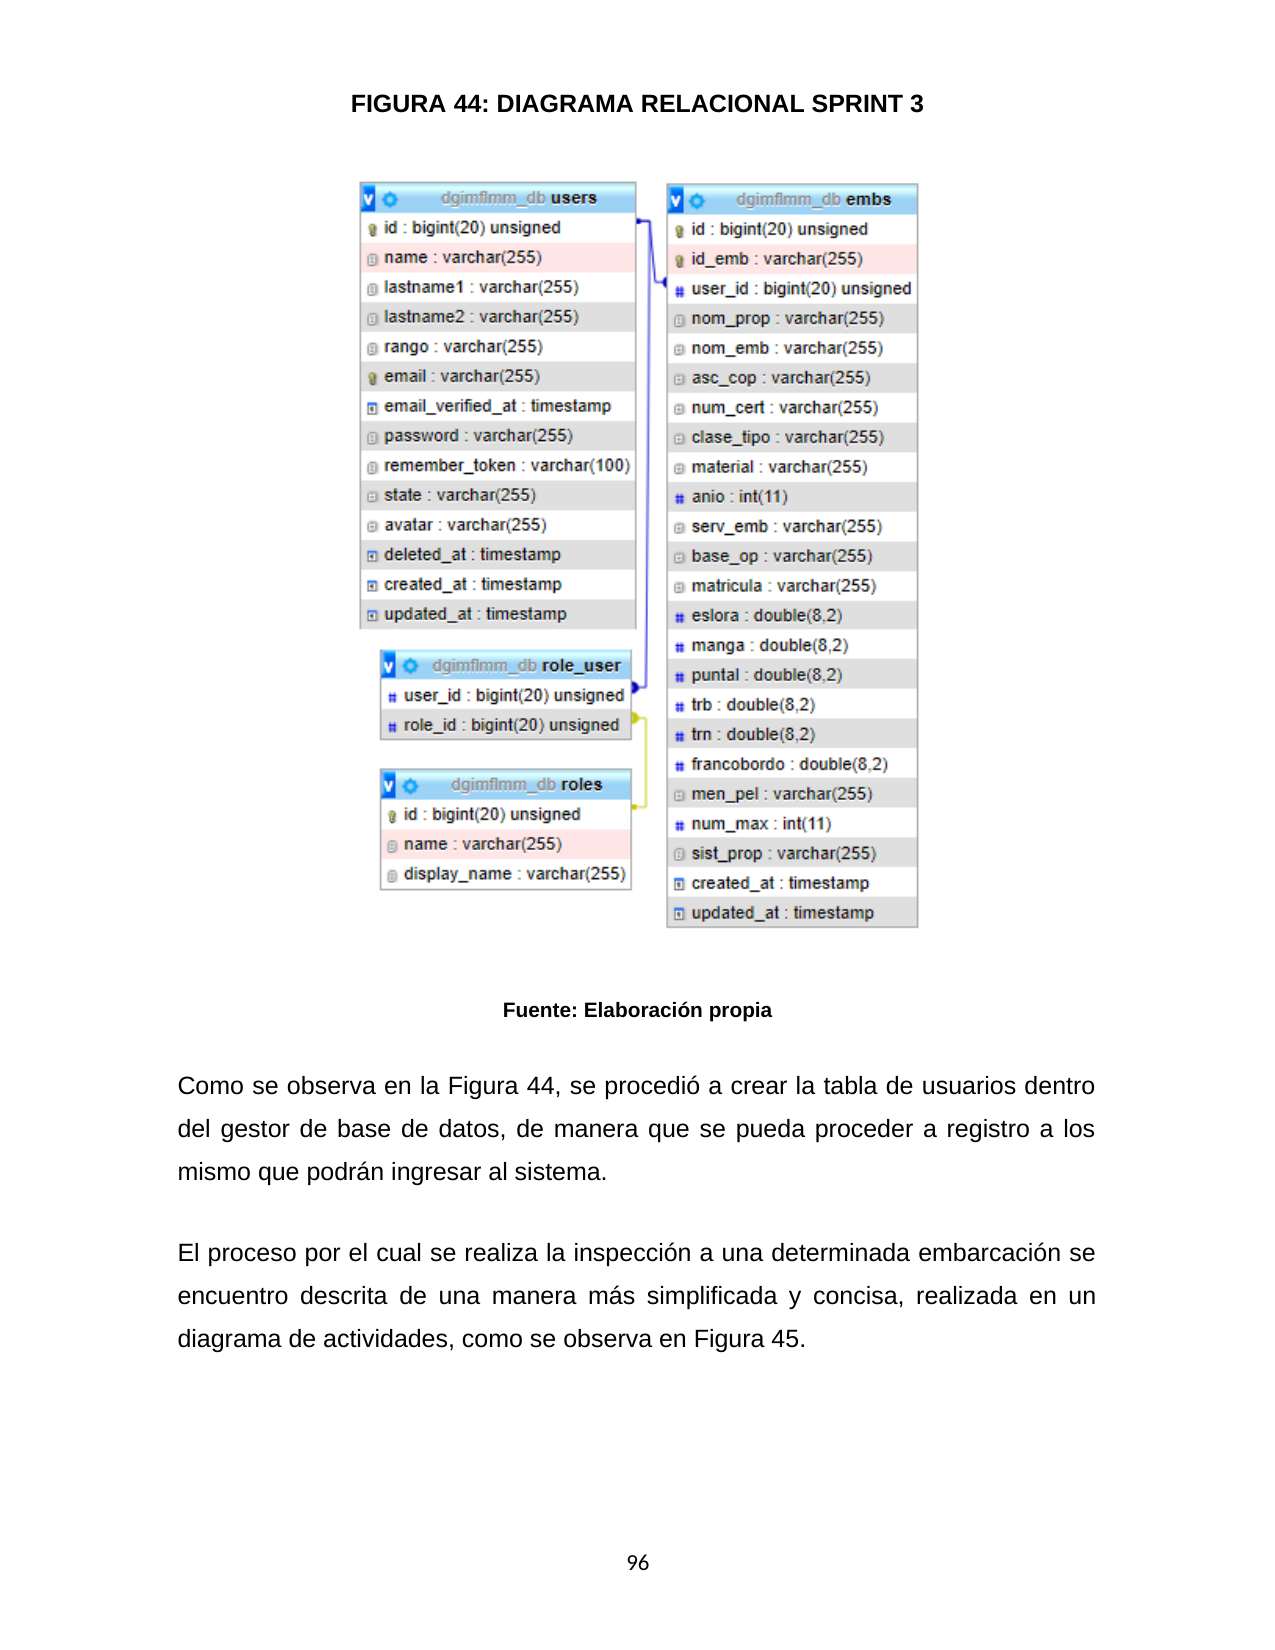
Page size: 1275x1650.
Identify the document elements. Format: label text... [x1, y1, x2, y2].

picture [341, 171, 934, 947]
text Como se observa en la Figura 44, se procedió a crear la tabla de usuarios dentro del gestor de base de datos, de manera que se pueda proceder a registro a los mismo que podrán ingresar al sistema. [177, 1071, 1098, 1186]
text FIGURA 44: DIAGRAMA RELACIONAL SPRINT 3 [177, 89, 1098, 117]
text El proceso por el cual se realiza la inspección a una determinada embarcación se encuentro descrita de una manera más simplificada y concisa, realizada en un diagrama de actividades, como se observa en Figura 45. [177, 1238, 1098, 1353]
text Fuente: Elaboración propia [177, 998, 1098, 1022]
